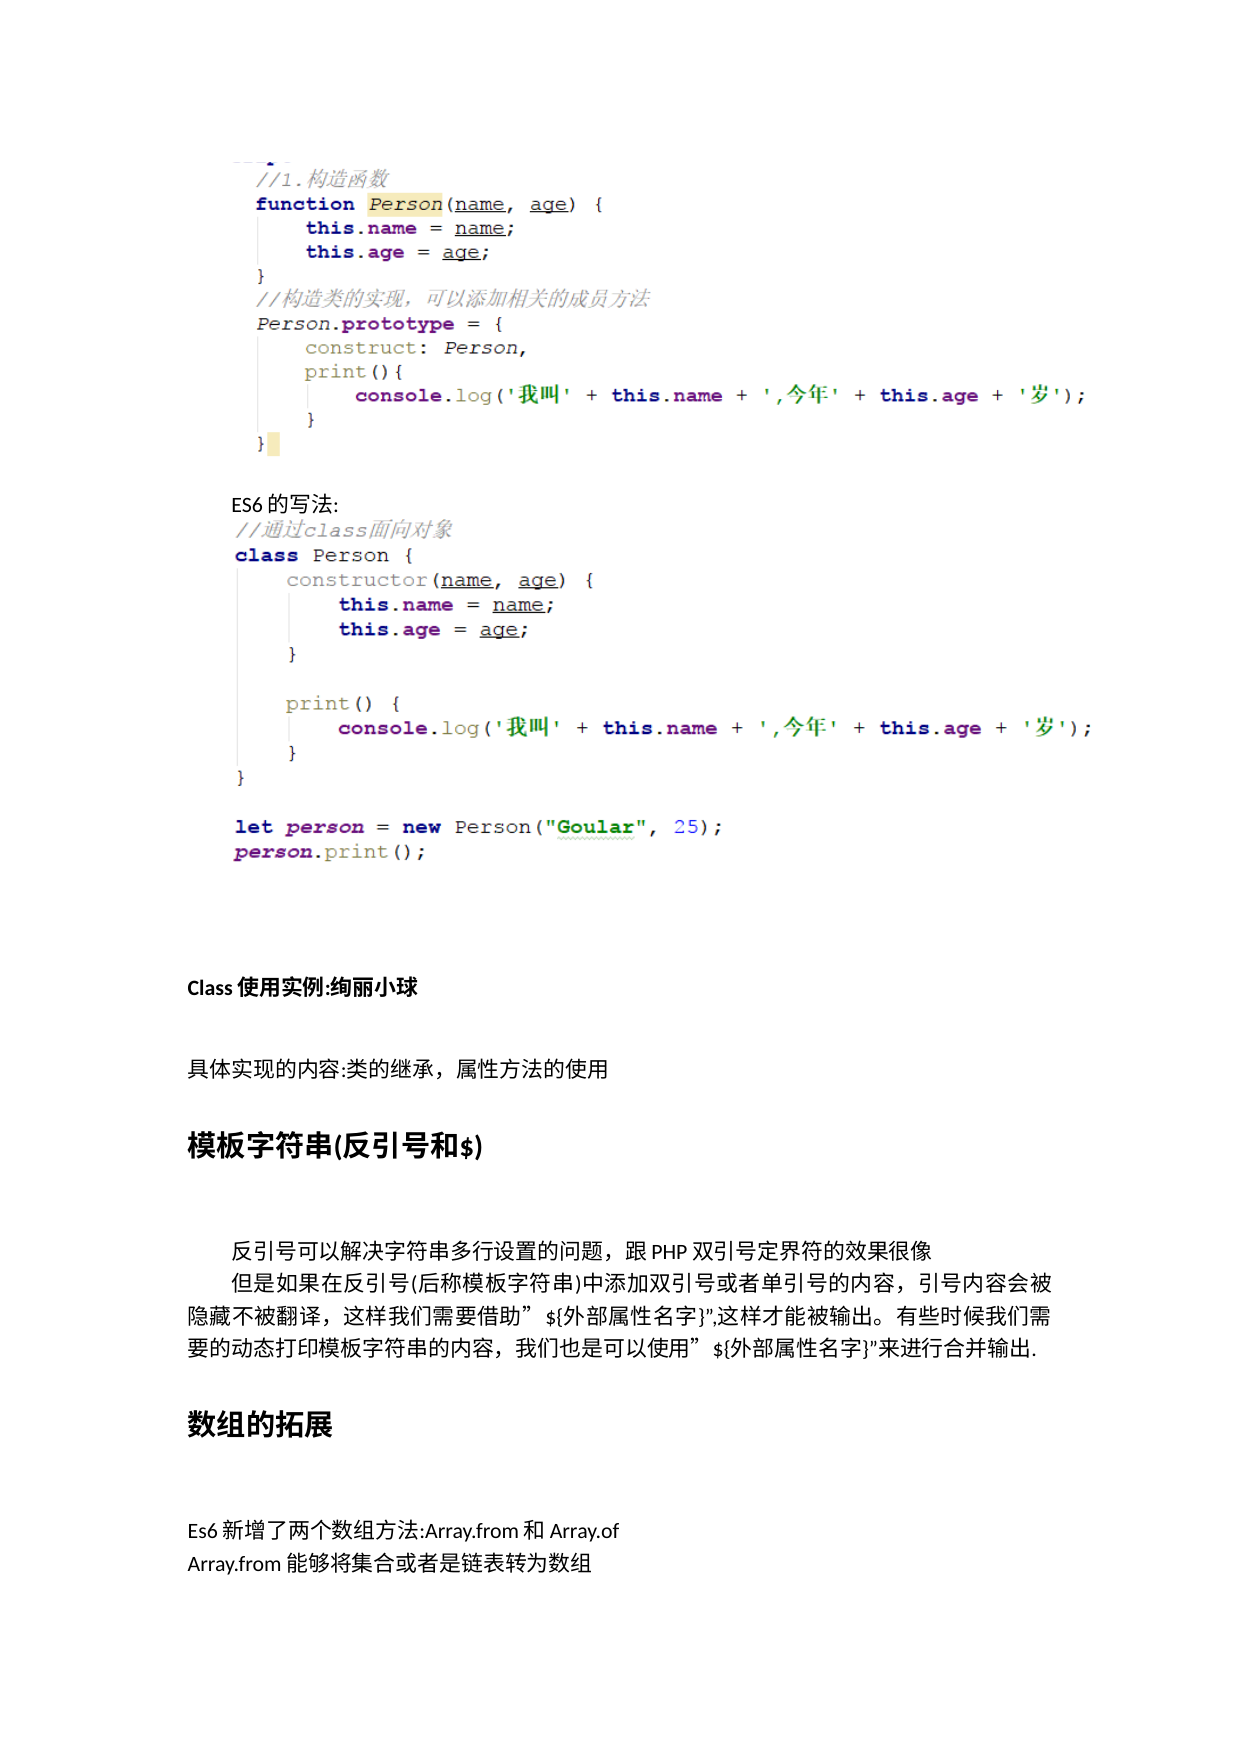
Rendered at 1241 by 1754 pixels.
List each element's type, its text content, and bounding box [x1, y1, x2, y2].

subtitle 模板字符串(反引号和$) [187, 1111, 1053, 1176]
text 具体实现的内容:类的继承，属性方法的使用 [187, 1051, 1053, 1084]
text 反引号可以解决字符串多行设置的问题，跟PHP双引号定界符的效果很像 [187, 1233, 1053, 1266]
text ES6的写法: [187, 487, 1053, 519]
picture [231, 162, 1096, 463]
picture [231, 519, 1097, 866]
text 但是如果在反引号(后称模板字符串)中添加双引号或者单引号的内容，引号内容会被隐藏不被翻译，这样我们需要借助”${外部属性名字}”,这样才能被输出。有些时候我们需要的动态打印模板字符串的内容，我们也是可以使用”${外部属性名字}”来进行合并输出. [187, 1266, 1053, 1363]
subtitle Class使用实例:绚丽小球 [187, 969, 1053, 1002]
text Array.from能够将集合或者是链表转为数组 [187, 1546, 1053, 1578]
text Es6新增了两个数组方法:Array.from和Array.of [187, 1513, 1053, 1546]
subtitle 数组的拓展 [187, 1391, 1053, 1456]
